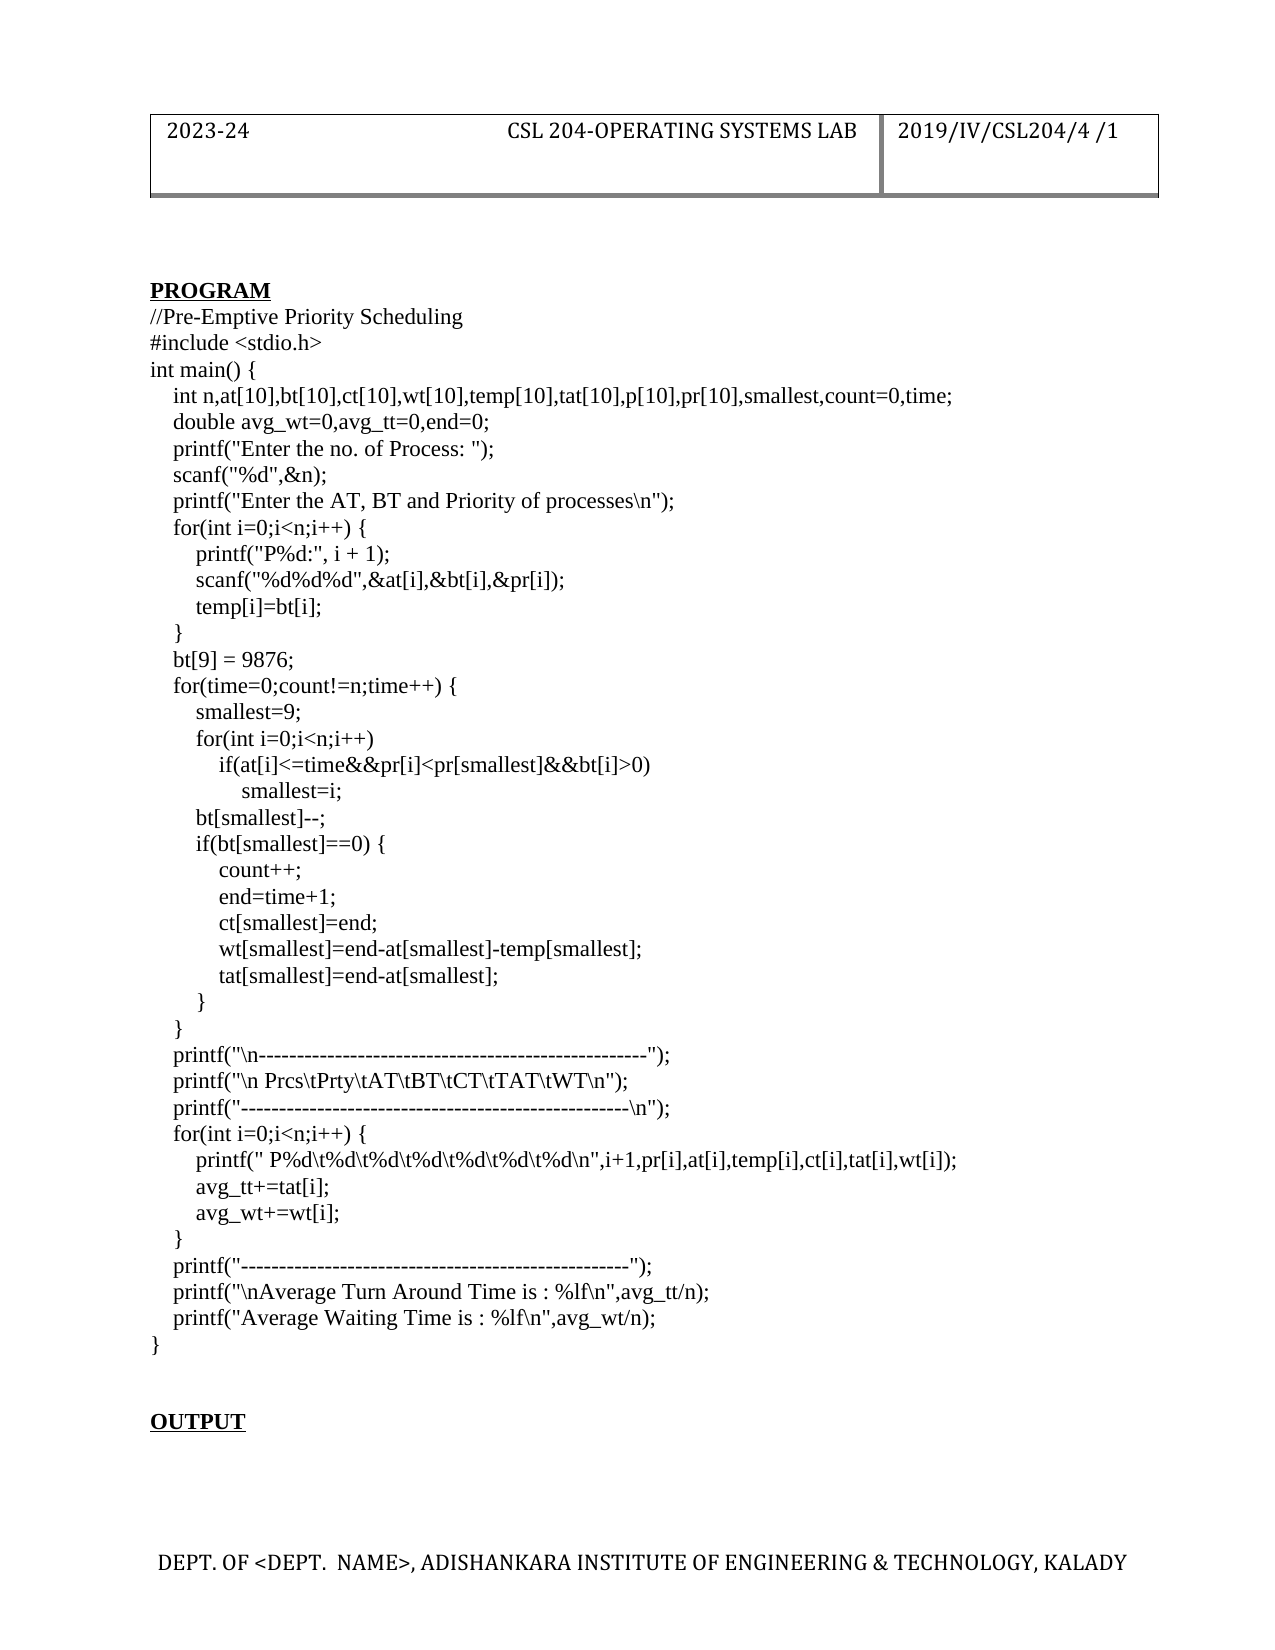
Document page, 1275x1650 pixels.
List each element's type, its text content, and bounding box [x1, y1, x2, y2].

text temp[i]=bt[i]; [150, 593, 1134, 619]
text int n,at[10],bt[10],ct[10],wt[10],temp[10],tat[10],p[10],pr[10],smallest,count=0,time; [150, 382, 1134, 408]
text scanf("%d",&n); [150, 461, 1134, 487]
text avg_wt+=wt[i]; [150, 1199, 1134, 1225]
text PROGRAM [150, 277, 1134, 303]
text if(at[i]<=time&&pr[i]<pr[smallest]&&bt[i]>0) [150, 751, 1134, 777]
text } [150, 988, 1134, 1014]
text bt[smallest]--; [150, 804, 1134, 830]
text end=time+1; [150, 883, 1134, 909]
text count++; [150, 856, 1134, 883]
text printf("\n Prcs\tPrty\tAT\tBT\tCT\tTAT\tWT\n"); [150, 1067, 1134, 1094]
text } [150, 1225, 1134, 1252]
text for(int i=0;i<n;i++) { [150, 1120, 1134, 1146]
text //Pre-Emptive Priority Scheduling [150, 303, 1134, 329]
text smallest=9; [150, 698, 1134, 725]
text scanf("%d%d%d",&at[i],&bt[i],&pr[i]); [150, 567, 1134, 593]
text #include <stdio.h> [150, 329, 1134, 356]
text printf("---------------------------------------------------\n"); [150, 1094, 1134, 1120]
text double avg_wt=0,avg_tt=0,end=0; [150, 408, 1134, 435]
text } [150, 619, 1134, 646]
text wt[smallest]=end-at[smallest]-temp[smallest]; [150, 936, 1134, 962]
text printf("\nAverage Turn Around Time is : %lf\n",avg_tt/n); [150, 1278, 1134, 1304]
text bt[9] = 9876; [150, 646, 1134, 672]
text for(time=0;count!=n;time++) { [150, 672, 1134, 698]
text } [150, 1014, 1134, 1041]
text printf("P%d:", i + 1); [150, 540, 1134, 567]
text printf("Enter the no. of Process: "); [150, 435, 1134, 461]
text printf(" P%d\t%d\t%d\t%d\t%d\t%d\t%d\n",i+1,pr[i],at[i],temp[i],ct[i],tat[i],wt[i]); [150, 1146, 1134, 1173]
text } [150, 1331, 1134, 1357]
text printf("Average Waiting Time is : %lf\n",avg_wt/n); [150, 1304, 1134, 1331]
text for(int i=0;i<n;i++) { [150, 514, 1134, 540]
text ct[smallest]=end; [150, 909, 1134, 936]
text printf("\n---------------------------------------------------"); [150, 1041, 1134, 1067]
text OUTPUT [150, 1408, 1134, 1434]
text printf("Enter the AT, BT and Priority of processes\n"); [150, 487, 1134, 514]
text for(int i=0;i<n;i++) [150, 725, 1134, 751]
text if(bt[smallest]==0) { [150, 830, 1134, 856]
text int main() { [150, 356, 1134, 382]
text smallest=i; [150, 777, 1134, 804]
text avg_tt+=tat[i]; [150, 1173, 1134, 1199]
text tat[smallest]=end-at[smallest]; [150, 962, 1134, 988]
text printf("---------------------------------------------------"); [150, 1252, 1134, 1278]
